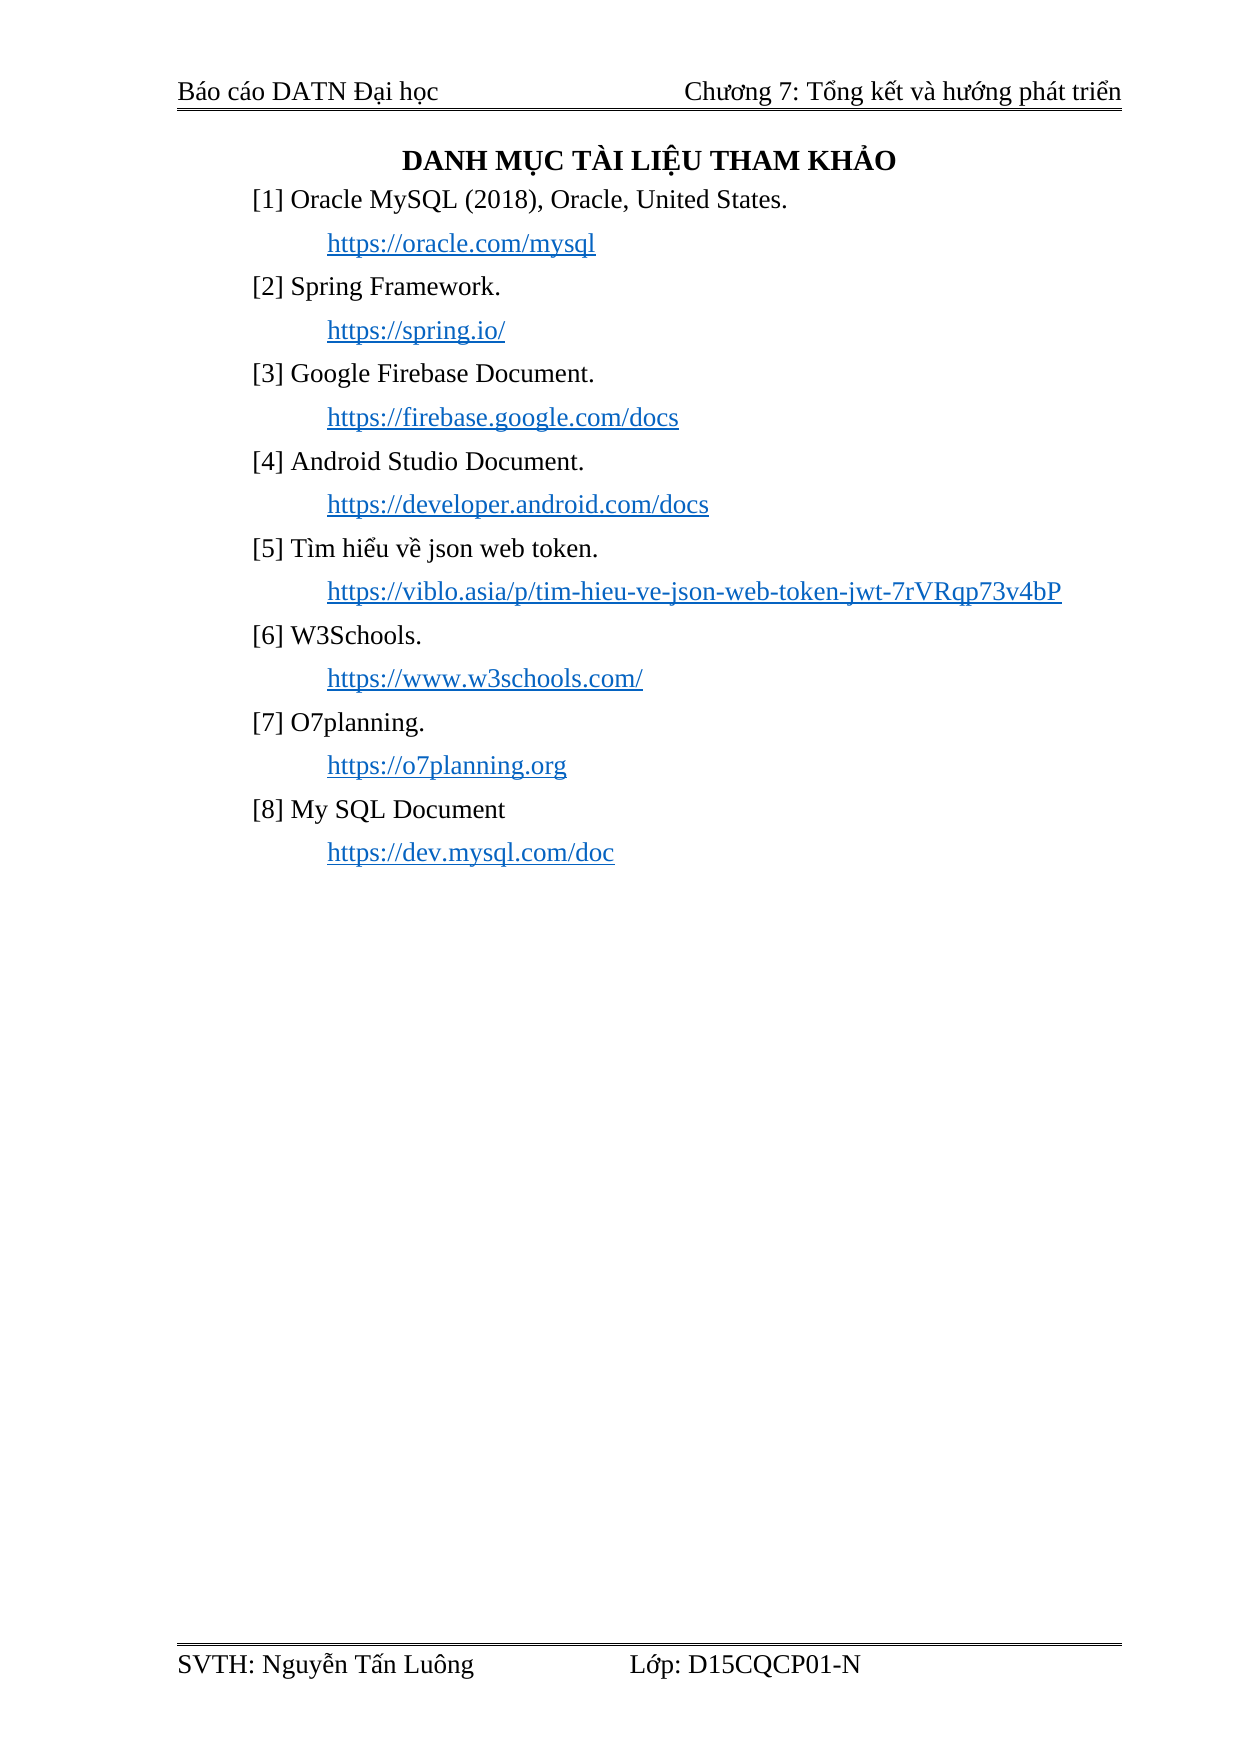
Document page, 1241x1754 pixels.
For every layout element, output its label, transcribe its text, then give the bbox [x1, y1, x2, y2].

text https://firebase.google.com/docs [252, 401, 1122, 432]
text https://viblo.asia/p/tim-hieu-ve-json-web-token-jwt-7rVRqp73v4bP [252, 575, 1122, 606]
text https://o7planning.org [252, 749, 1122, 781]
text [7] O7planning. [252, 706, 1122, 737]
text [5] Tìm hiểu về json web token. [177, 532, 1122, 563]
text https://oracle.com/mysql [252, 227, 1122, 258]
subtitle DANH MỤC TÀI LIỆU THAM KHẢO [177, 143, 1122, 177]
text [2] Spring Framework. [177, 270, 1122, 302]
text https://spring.io/ [252, 314, 1122, 345]
text https://www.w3schools.com/ [252, 662, 1122, 693]
text [6] W3Schools. [252, 619, 1122, 650]
text https://dev.mysql.com/doc [252, 836, 1122, 868]
text [4] Android Studio Document. [177, 444, 1122, 476]
text https://developer.android.com/docs [252, 488, 1122, 519]
text [8] My SQL Document [177, 793, 1122, 824]
text [1] Oracle MySQL (2018), Oracle, United States. [252, 183, 1122, 214]
text [3] Google Firebase Document. [177, 357, 1122, 389]
